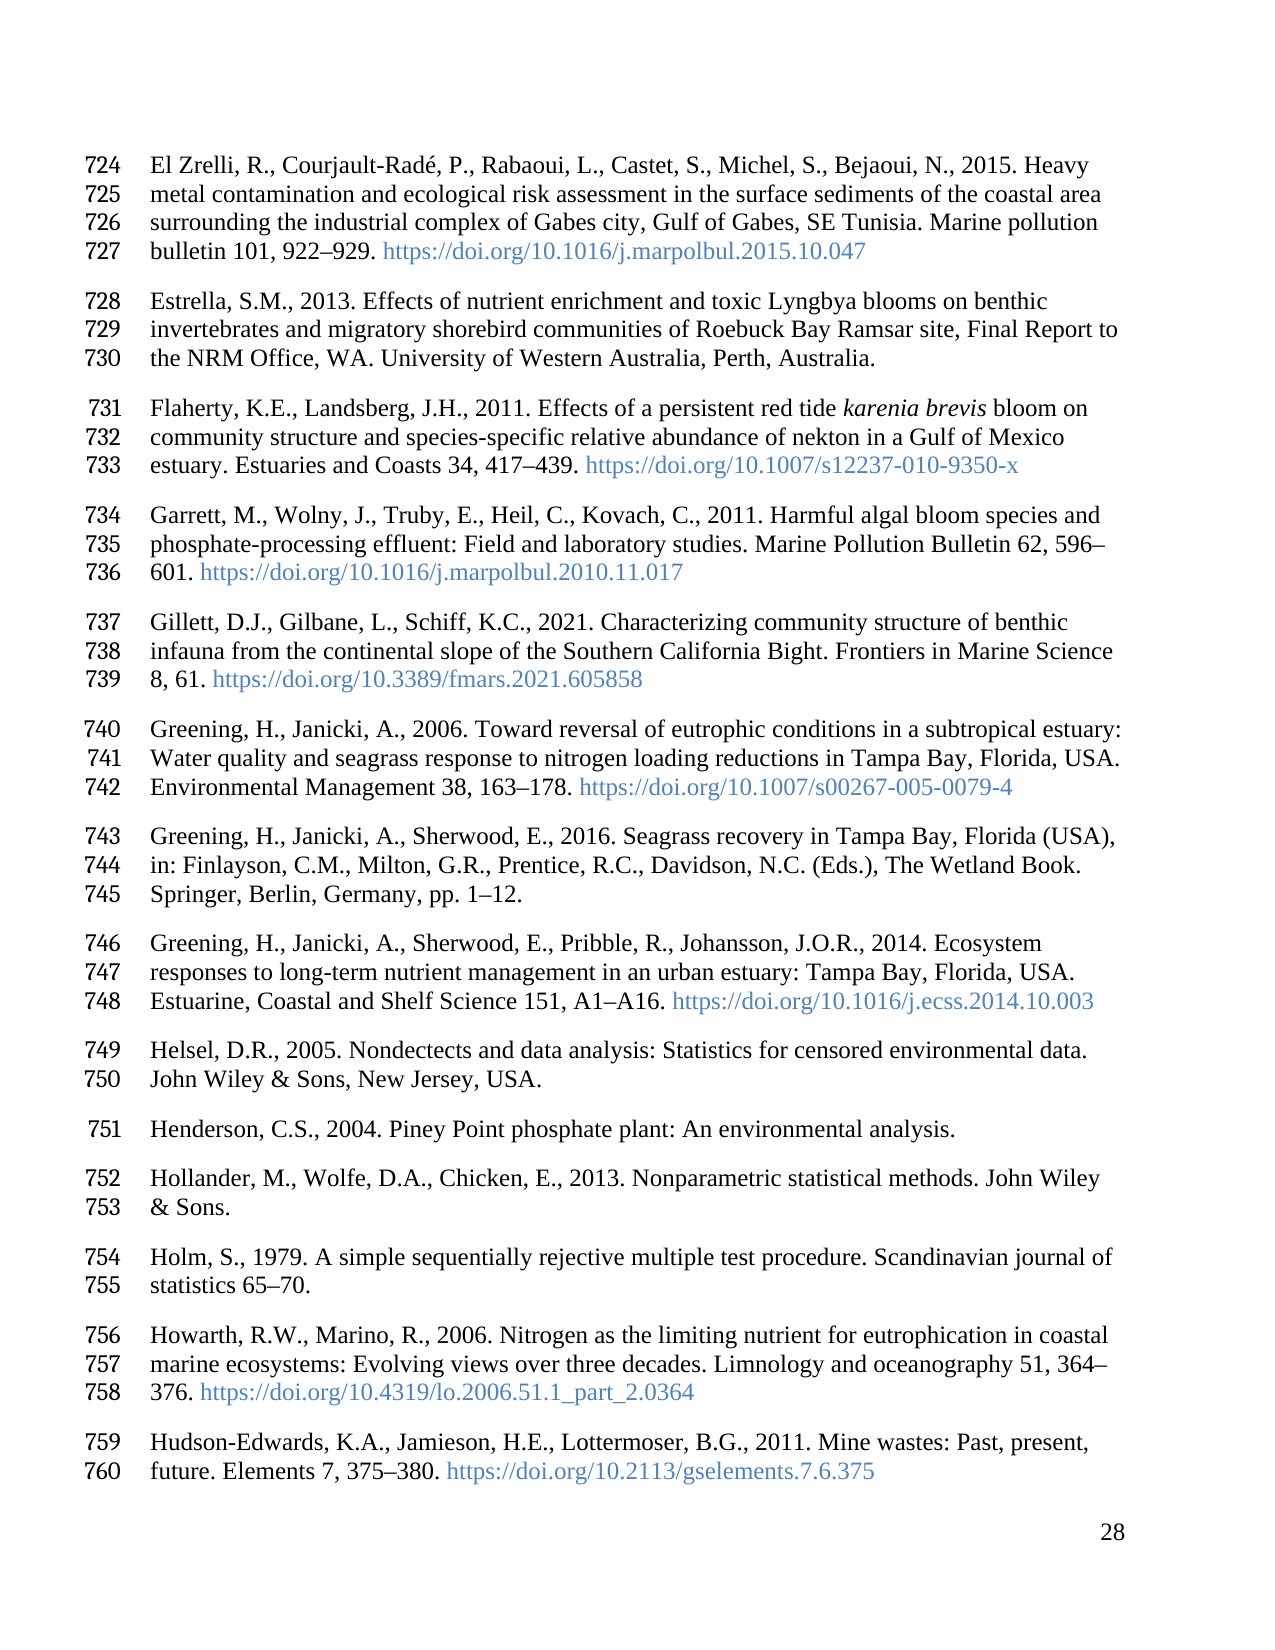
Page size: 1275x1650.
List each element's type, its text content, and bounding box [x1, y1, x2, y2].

text Hollander, M., Wolfe, D.A., Chicken, E., 2013. Nonparametric statistical methods. John Wiley & Sons. [150, 1163, 1125, 1221]
text Greening, H., Janicki, A., 2006. Toward reversal of eutrophic conditions in a subtropical estuary: Water quality and seagrass response to nitrogen loading reductions in Tampa Bay, Florida, USA. Environmental Management 38, 163–178. https://doi.org/10.1007/s00267-005-0079-4 [150, 714, 1125, 800]
text Holm, S., 1979. A simple sequentially rejective multiple test procedure. Scandinavian journal of statistics 65–70. [150, 1242, 1125, 1299]
text Howarth, R.W., Marino, R., 2006. Nitrogen as the limiting nutrient for eutrophication in coastal marine ecosystems: Evolving views over three decades. Limnology and oceanography 51, 364–376. https://doi.org/10.4319/lo.2006.51.1_part_2.0364 [150, 1320, 1125, 1406]
text Helsel, D.R., 2005. Nondectects and data analysis: Statistics for censored environmental data. John Wiley & Sons, New Jersey, USA. [150, 1035, 1125, 1093]
text Hudson-Edwards, K.A., Jamieson, H.E., Lottermoser, B.G., 2011. Mine wastes: Past, present, future. Elements 7, 375–380. https://doi.org/10.2113/gselements.7.6.375 [150, 1427, 1125, 1484]
text El Zrelli, R., Courjault-Radé, P., Rabaoui, L., Castet, S., Michel, S., Bejaoui, N., 2015. Heavy metal contamination and ecological risk assessment in the surface sediments of the coastal area surrounding the industrial complex of Gabes city, Gulf of Gabes, SE Tunisia. Marine pollution bulletin 101, 922–929. https://doi.org/10.1016/j.marpolbul.2015.10.047 [150, 150, 1125, 265]
text Greening, H., Janicki, A., Sherwood, E., Pribble, R., Johansson, J.O.R., 2014. Ecosystem responses to long-term nutrient management in an urban estuary: Tampa Bay, Florida, USA. Estuarine, Coastal and Shelf Science 151, A1–A16. https://doi.org/10.1016/j.ecss.2014.10.003 [150, 928, 1125, 1014]
text Greening, H., Janicki, A., Sherwood, E., 2016. Seagrass recovery in Tampa Bay, Florida (USA), in: Finlayson, C.M., Milton, G.R., Prentice, R.C., Davidson, N.C. (Eds.), The Wetland Book. Springer, Berlin, Germany, pp. 1–12. [150, 821, 1125, 907]
text Gillett, D.J., Gilbane, L., Schiff, K.C., 2021. Characterizing community structure of benthic infauna from the continental slope of the Southern California Bight. Frontiers in Marine Science 8, 61. https://doi.org/10.3389/fmars.2021.605858 [150, 607, 1125, 693]
text Henderson, C.S., 2004. Piney Point phosphate plant: An environmental analysis. [150, 1114, 1125, 1142]
text Garrett, M., Wolny, J., Truby, E., Heil, C., Kovach, C., 2011. Harmful algal bloom species and phosphate-processing effluent: Field and laboratory studies. Marine Pollution Bulletin 62, 596–601. https://doi.org/10.1016/j.marpolbul.2010.11.017 [150, 500, 1125, 586]
text Flaherty, K.E., Landsberg, J.H., 2011. Effects of a persistent red tide karenia brevis bloom on community structure and species-specific relative abundance of nekton in a Gulf of Mexico estuary. Estuaries and Coasts 34, 417–439. https://doi.org/10.1007/s12237-010-9350-x [150, 393, 1125, 479]
text Estrella, S.M., 2013. Effects of nutrient enrichment and toxic Lyngbya blooms on benthic invertebrates and migratory shorebird communities of Roebuck Bay Ramsar site, Final Report to the NRM Office, WA. University of Western Australia, Perth, Australia. [150, 286, 1125, 372]
